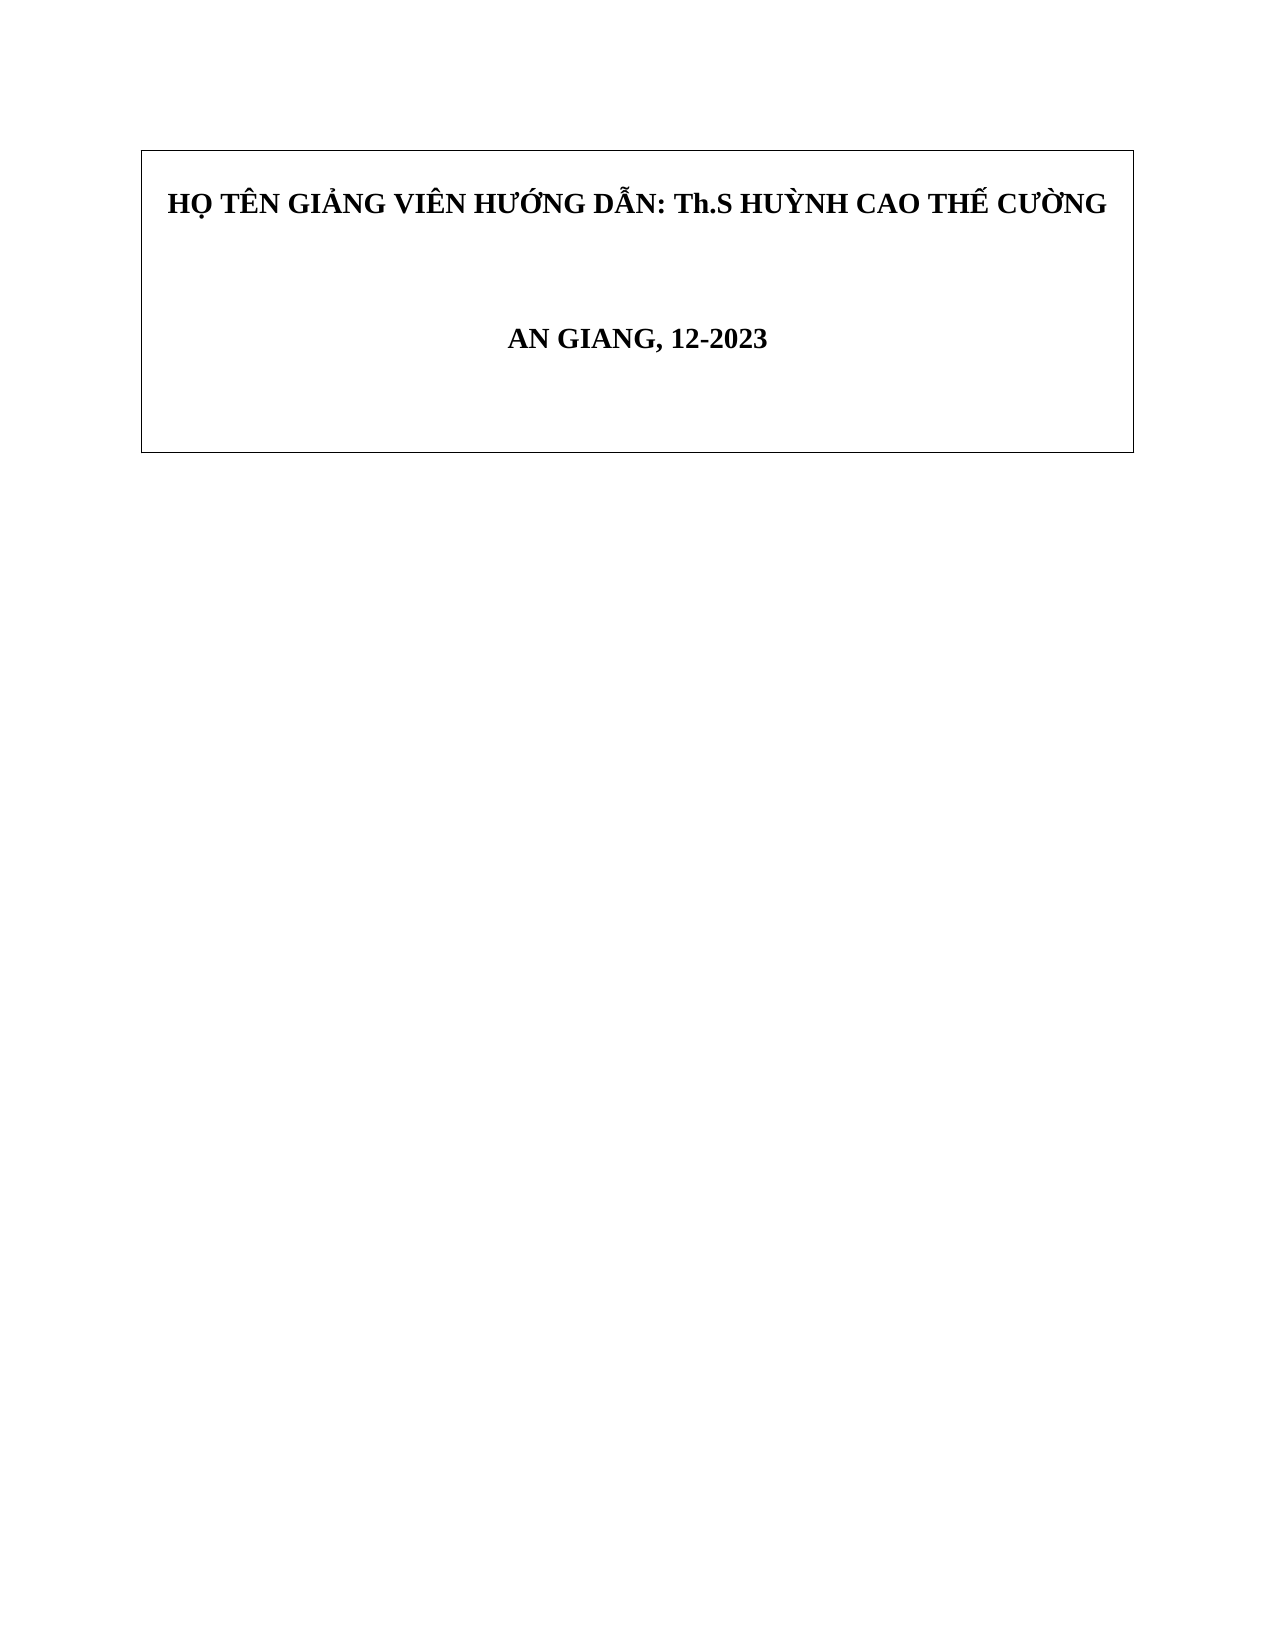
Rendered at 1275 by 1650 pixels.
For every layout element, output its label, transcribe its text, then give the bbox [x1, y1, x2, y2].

text AN GIANG, 12-2023 [150, 321, 1125, 354]
text HỌ TÊN GIẢNG VIÊN HƯỚNG DẪN: Th.S HUỲNH CAO THẾ CƯỜNG [150, 187, 1125, 220]
